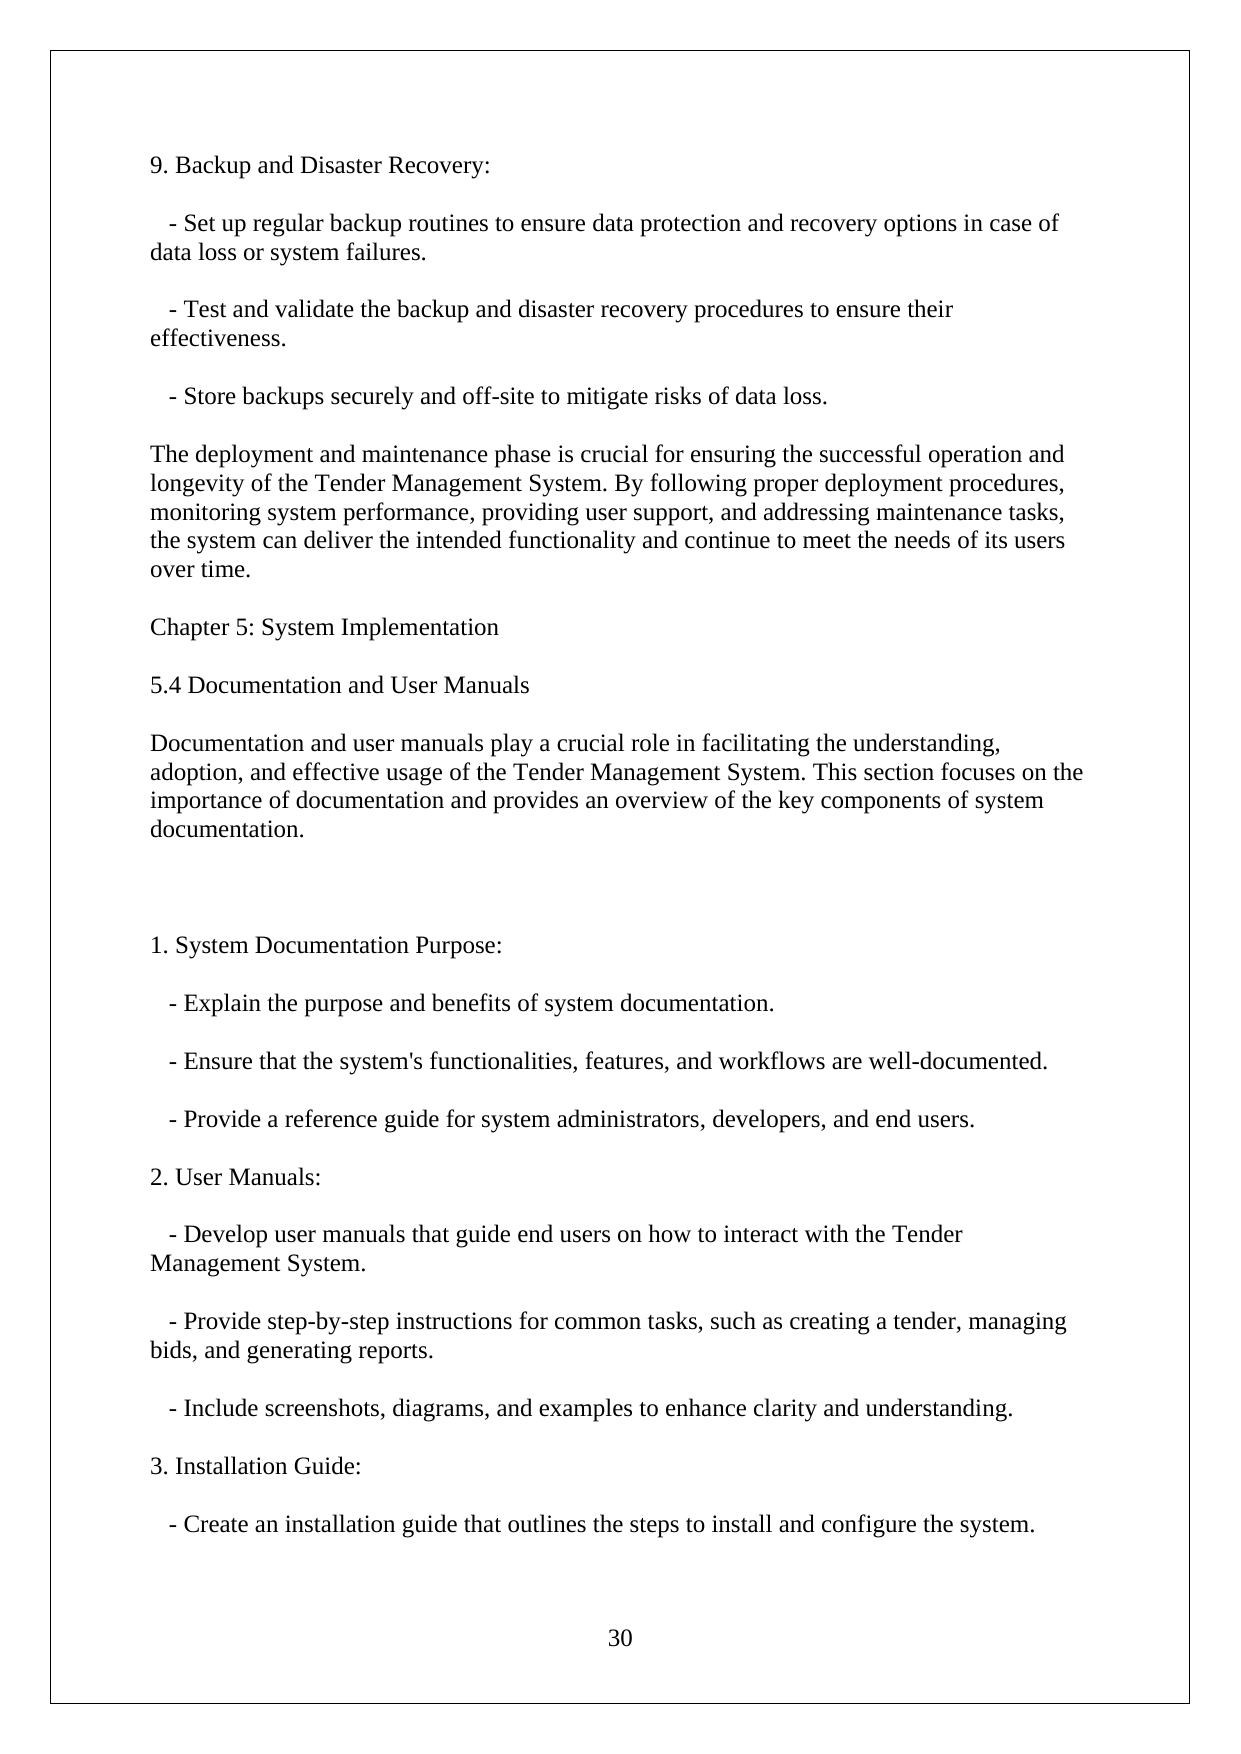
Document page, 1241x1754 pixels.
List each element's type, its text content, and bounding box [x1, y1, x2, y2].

text 9. Backup and Disaster Recovery: [150, 150, 1090, 179]
text - Set up regular backup routines to ensure data protection and recovery options in case of data loss or system failures. [150, 208, 1090, 265]
text - Test and validate the backup and disaster recovery procedures to ensure their effectiveness. [150, 294, 1090, 352]
text - Create an installation guide that outlines the steps to install and configure the system. [150, 1509, 1090, 1537]
text - Provide a reference guide for system administrators, developers, and end users. [150, 1104, 1090, 1132]
text - Store backups securely and off-site to mitigate risks of data loss. [150, 381, 1090, 410]
text - Explain the purpose and benefits of system documentation. [150, 988, 1090, 1017]
text 5.4 Documentation and User Manuals [150, 670, 1090, 699]
text The deployment and maintenance phase is crucial for ensuring the successful operation and longevity of the Tender Management System. By following proper deployment procedures, monitoring system performance, providing user support, and addressing maintenance tasks, the system can deliver the intended functionality and continue to meet the needs of its users over time. [150, 439, 1090, 583]
text - Develop user manuals that guide end users on how to interact with the Tender Management System. [150, 1219, 1090, 1277]
text 2. User Manuals: [150, 1162, 1090, 1190]
text - Include screenshots, diagrams, and examples to enhance clarity and understanding. [150, 1393, 1090, 1422]
text 1. System Documentation Purpose: [150, 930, 1090, 959]
text 3. Installation Guide: [150, 1451, 1090, 1479]
text - Ensure that the system's functionalities, features, and workflows are well-documented. [150, 1046, 1090, 1074]
text Chapter 5: System Implementation [150, 612, 1090, 641]
text - Provide step-by-step instructions for common tasks, such as creating a tender, managing bids, and generating reports. [150, 1306, 1090, 1364]
text Documentation and user manuals play a crucial role in facilitating the understanding, adoption, and effective usage of the Tender Management System. This section focuses on the importance of documentation and provides an overview of the key components of system documentation. [150, 728, 1090, 843]
